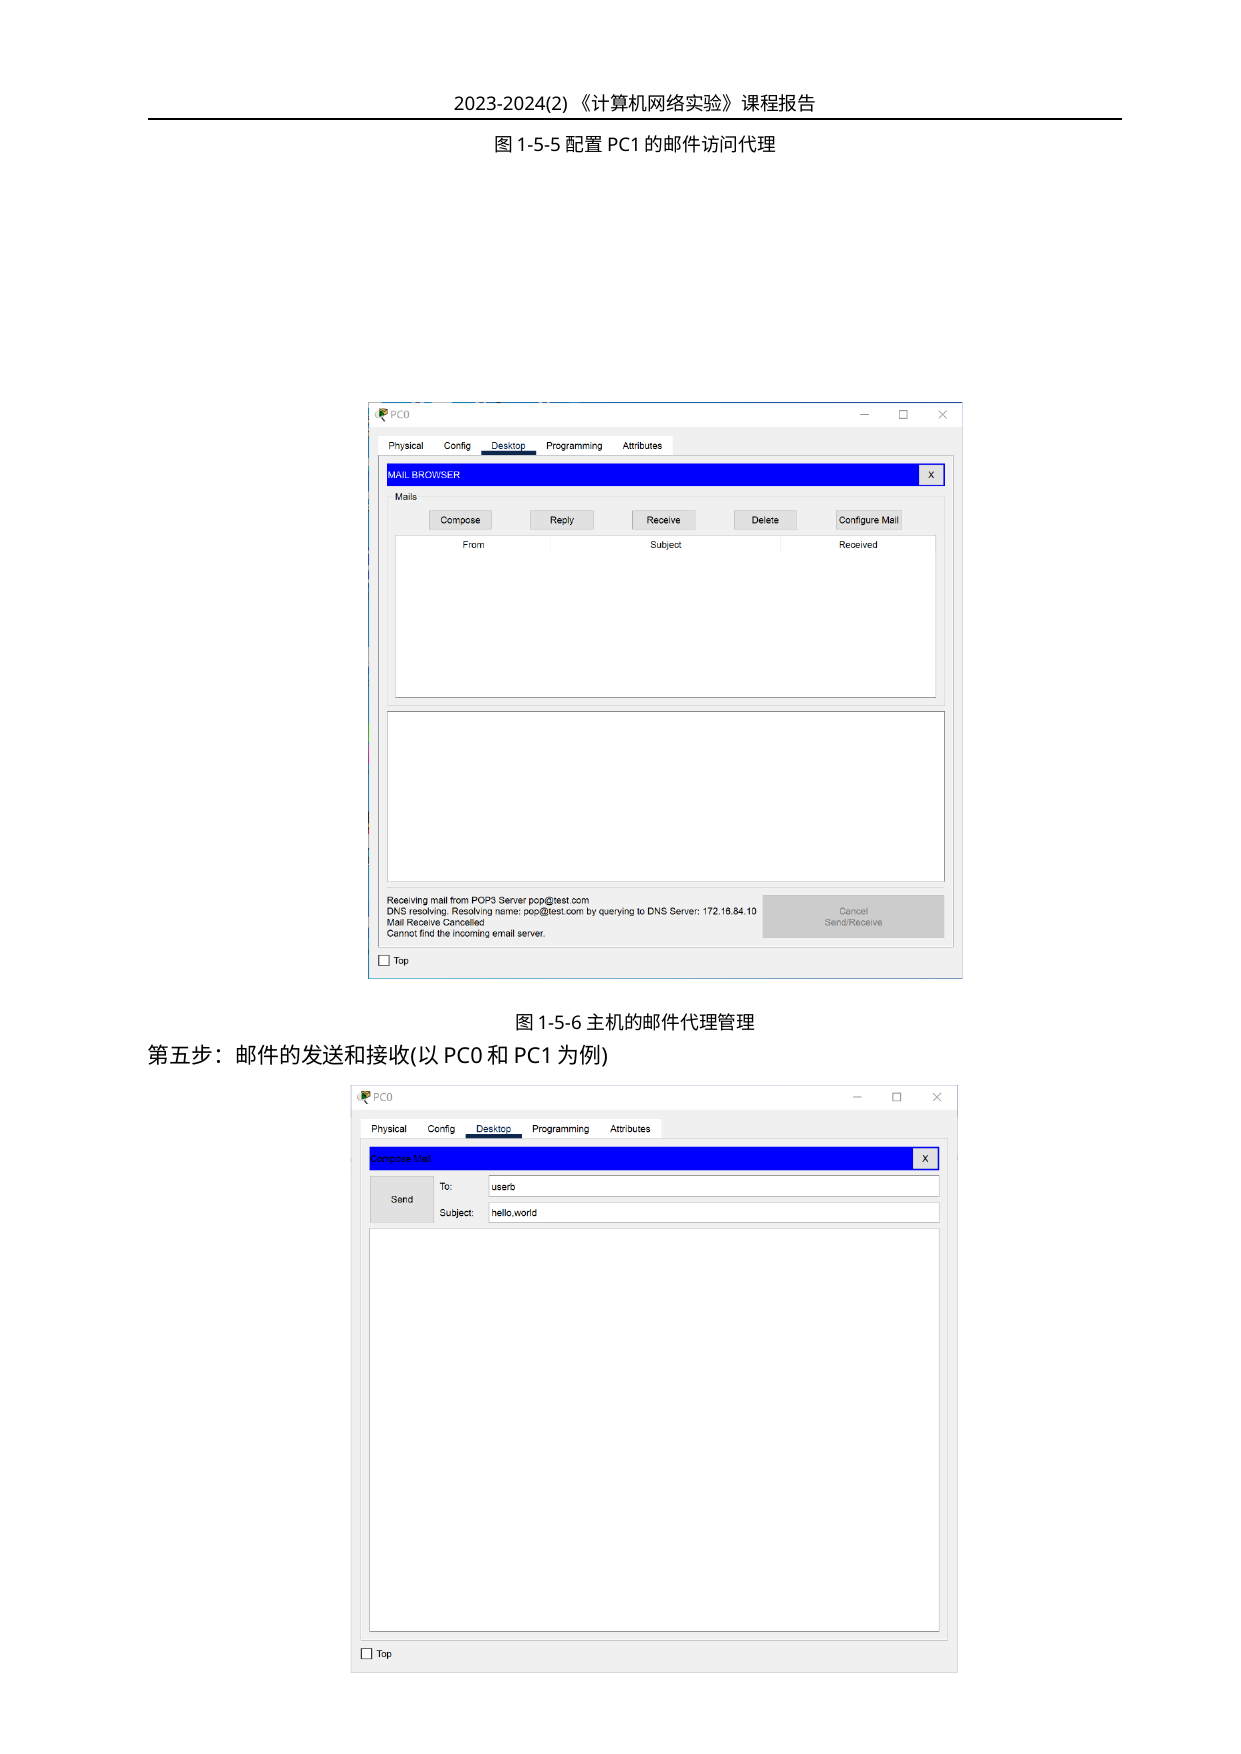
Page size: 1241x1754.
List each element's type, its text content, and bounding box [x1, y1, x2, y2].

picture [368, 402, 963, 979]
picture [350, 1085, 958, 1673]
text 第五步：邮件的发送和接收(以PC0和PC1为例) [148, 1037, 1122, 1070]
text 图1-5-5 配置PC1的邮件访问代理 [148, 127, 1122, 160]
